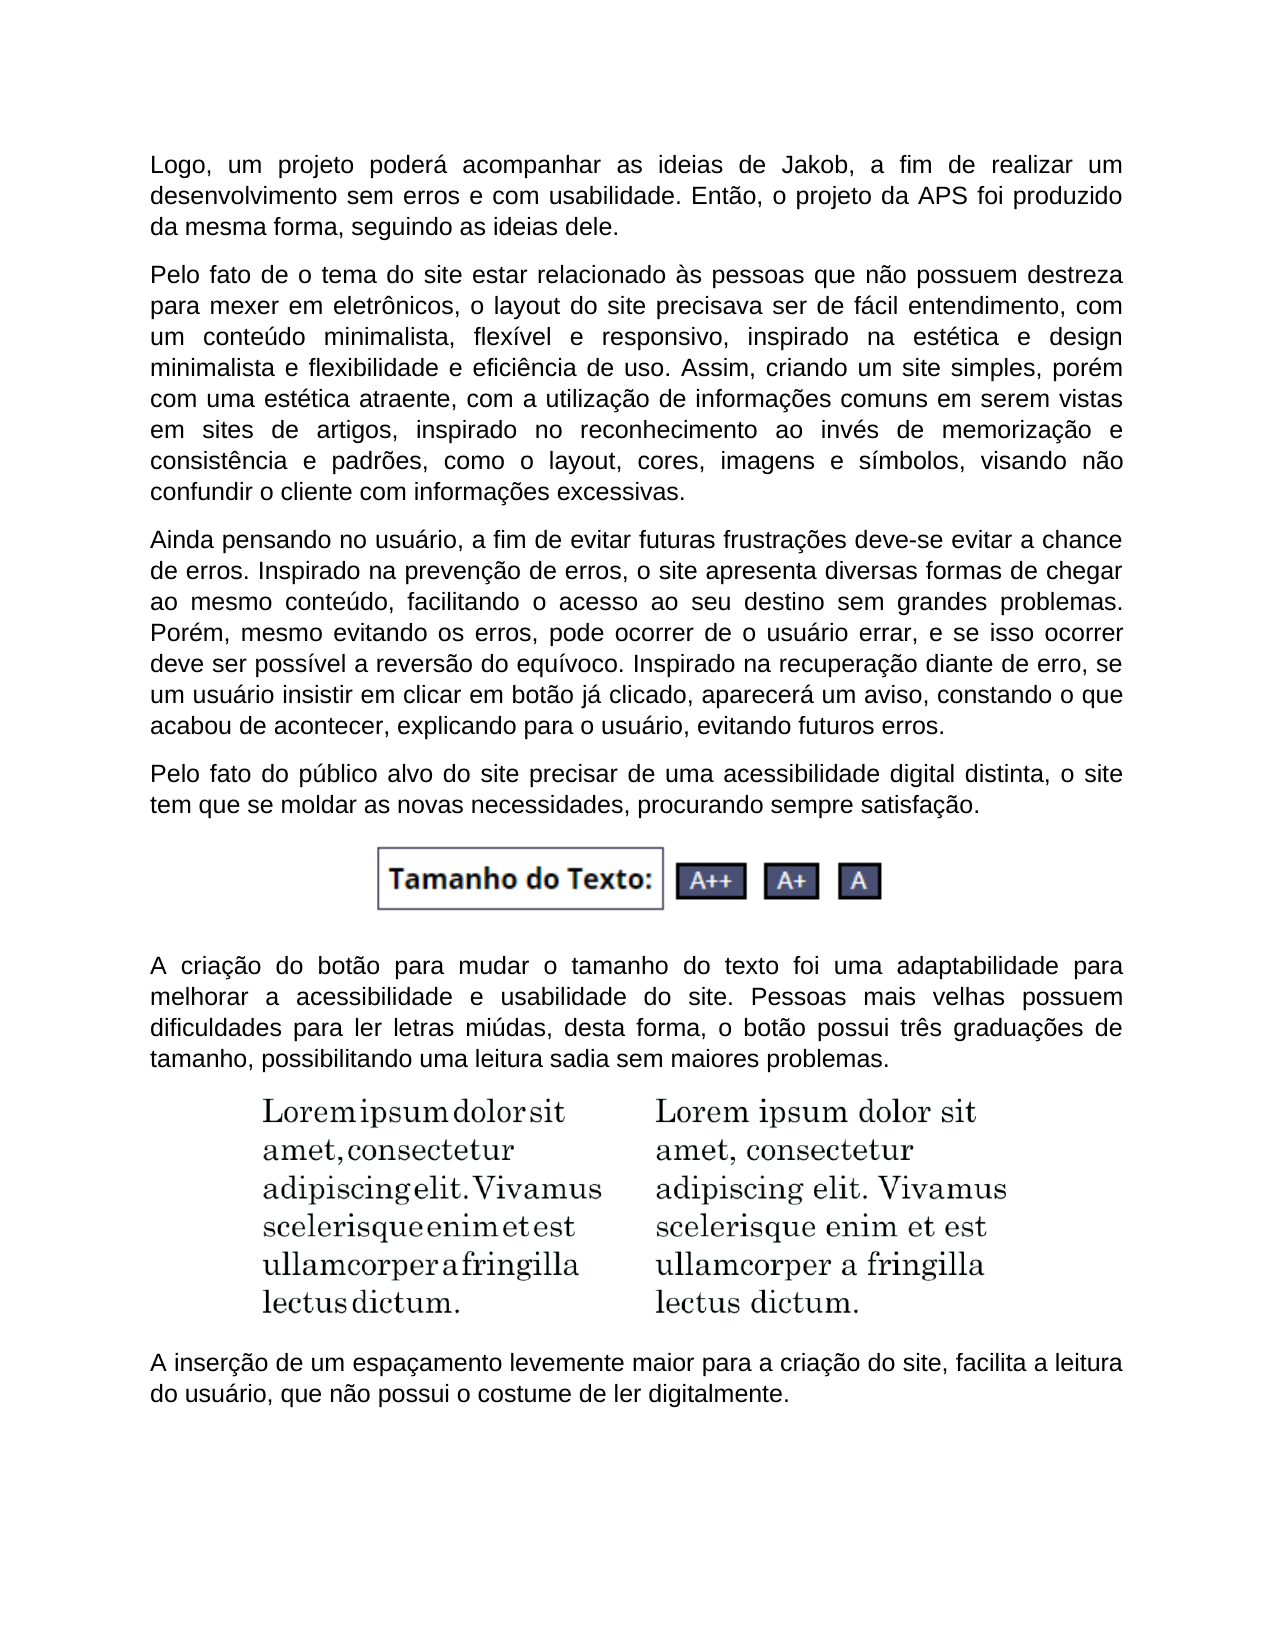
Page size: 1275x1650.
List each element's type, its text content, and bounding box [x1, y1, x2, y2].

text Ainda pensando no usuário, a fim de evitar futuras frustrações deve-se evitar a chance de erros. Inspirado na prevenção de erros, o site apresenta diversas formas de chegar ao mesmo conteúdo, facilitando o acesso ao seu destino sem grandes problemas. Porém, mesmo evitando os erros, pode ocorrer de o usuário errar, e se isso ocorrer deve ser possível a reversão do equívoco. Inspirado na recuperação diante de erro, se um usuário insistir em clicar em botão já clicado, aparecerá um aviso, constando o que acabou de acontecer, explicando para o usuário, evitando futuros erros. [150, 525, 1125, 740]
text A criação do botão para mudar o tamanho do texto foi uma adaptabilidade para melhorar a acessibilidade e usabilidade do site. Pessoas mais velhas possuem dificuldades para ler letras miúdas, desta forma, o botão possui três graduações de tamanho, possibilitando uma leitura sadia sem maiores problemas. [150, 951, 1125, 1073]
text Pelo fato de o tema do site estar relacionado às pessoas que não possuem destreza para mexer em eletrônicos, o layout do site precisava ser de fácil entendimento, com um conteúdo minimalista, flexível e responsivo, inspirado na estética e design minimalista e flexibilidade e eficiência de uso. Assim, criando um site simples, porém com uma estética atraente, com a utilização de informações comuns em serem vistas em sites de artigos, inspirado no reconhecimento ao invés de memorização e consistência e padrões, como o layout, cores, imagens e símbolos, visando não confundir o cliente com informações excessivas. [150, 260, 1125, 506]
text Logo, um projeto poderá acompanhar as ideias de Jakob, a fim de realizar um desenvolvimento sem erros e com usabilidade. Então, o projeto da APS foi produzido da mesma forma, seguindo as ideias dele. [150, 150, 1125, 241]
text Pelo fato do público alvo do site precisar de uma acessibilidade digital distinta, o site tem que se moldar as novas necessidades, procurando sempre satisfação. [150, 759, 1125, 818]
text A inserção de um espaçamento levemente maior para a criação do site, facilita a leitura do usuário, que não possui o costume de ler digitalmente. [150, 1348, 1125, 1408]
